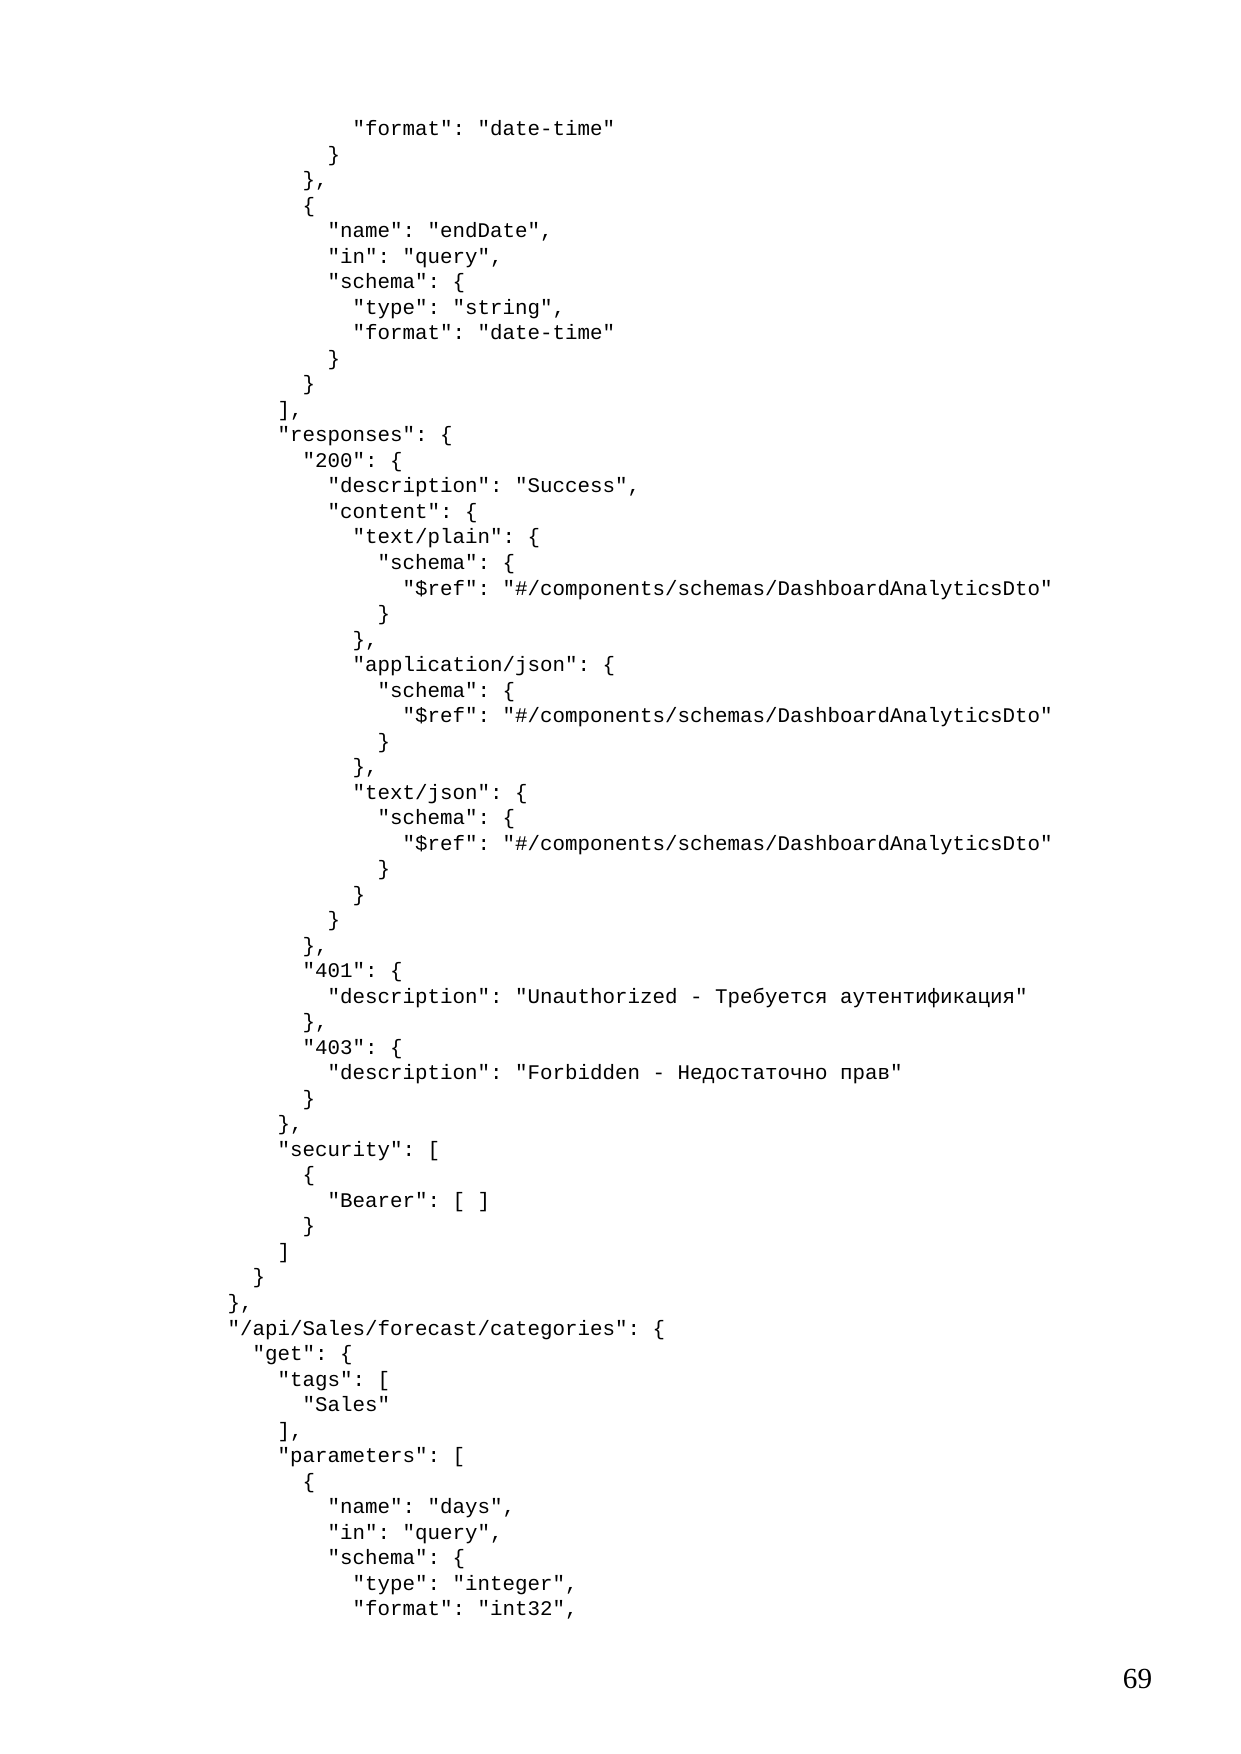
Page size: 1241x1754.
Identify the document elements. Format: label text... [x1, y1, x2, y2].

text ], [177, 399, 1152, 422]
text "name": "endDate", [177, 220, 1152, 244]
text } [177, 373, 1152, 397]
text "type": "string", [177, 297, 1152, 320]
text "responses": { [177, 424, 1152, 448]
text } [177, 909, 1152, 933]
text "tags": [ [177, 1369, 1152, 1392]
text "schema": { [177, 552, 1152, 576]
text "security": [ [177, 1139, 1152, 1163]
text "Sales" [177, 1394, 1152, 1418]
text "format": "date-time" [177, 118, 1152, 142]
text }, [177, 756, 1152, 780]
text "name": "days", [177, 1496, 1152, 1520]
text "in": "query", [177, 246, 1152, 269]
text "schema": { [177, 271, 1152, 295]
text }, [177, 935, 1152, 958]
text { [177, 195, 1152, 218]
text }, [177, 1292, 1152, 1316]
text } [177, 348, 1152, 371]
text }, [177, 169, 1152, 193]
text "403": { [177, 1037, 1152, 1061]
text } [177, 1088, 1152, 1112]
text "type": "integer", [177, 1573, 1152, 1596]
text { [177, 1164, 1152, 1188]
text } [177, 884, 1152, 907]
text "$ref": "#/components/schemas/DashboardAnalyticsDto" [177, 833, 1152, 856]
text }, [177, 1113, 1152, 1137]
text "in": "query", [177, 1522, 1152, 1545]
text "description": "Success", [177, 475, 1152, 499]
text "Bearer": [ ] [177, 1190, 1152, 1214]
text }, [177, 1011, 1152, 1035]
text "parameters": [ [177, 1445, 1152, 1469]
text ], [177, 1420, 1152, 1443]
text "format": "int32", [177, 1598, 1152, 1622]
text { [177, 1471, 1152, 1494]
text "200": { [177, 450, 1152, 473]
text } [177, 731, 1152, 754]
text "$ref": "#/components/schemas/DashboardAnalyticsDto" [177, 577, 1152, 601]
text } [177, 144, 1152, 167]
text "/api/Sales/forecast/categories": { [177, 1318, 1152, 1341]
text "text/json": { [177, 782, 1152, 805]
text "content": { [177, 501, 1152, 524]
text "schema": { [177, 1547, 1152, 1571]
text "schema": { [177, 679, 1152, 703]
text ] [177, 1241, 1152, 1265]
text } [177, 603, 1152, 627]
text "401": { [177, 960, 1152, 984]
text } [177, 858, 1152, 882]
text "application/json": { [177, 654, 1152, 678]
text "schema": { [177, 807, 1152, 831]
text } [177, 1216, 1152, 1239]
text "description": "Unauthorized - Требуется аутентификация" [177, 986, 1152, 1009]
text } [177, 1267, 1152, 1290]
text "description": "Forbidden - Недостаточно прав" [177, 1062, 1152, 1086]
text }, [177, 628, 1152, 652]
text "text/plain": { [177, 526, 1152, 550]
text "$ref": "#/components/schemas/DashboardAnalyticsDto" [177, 705, 1152, 729]
text "format": "date-time" [177, 322, 1152, 346]
text "get": { [177, 1343, 1152, 1367]
